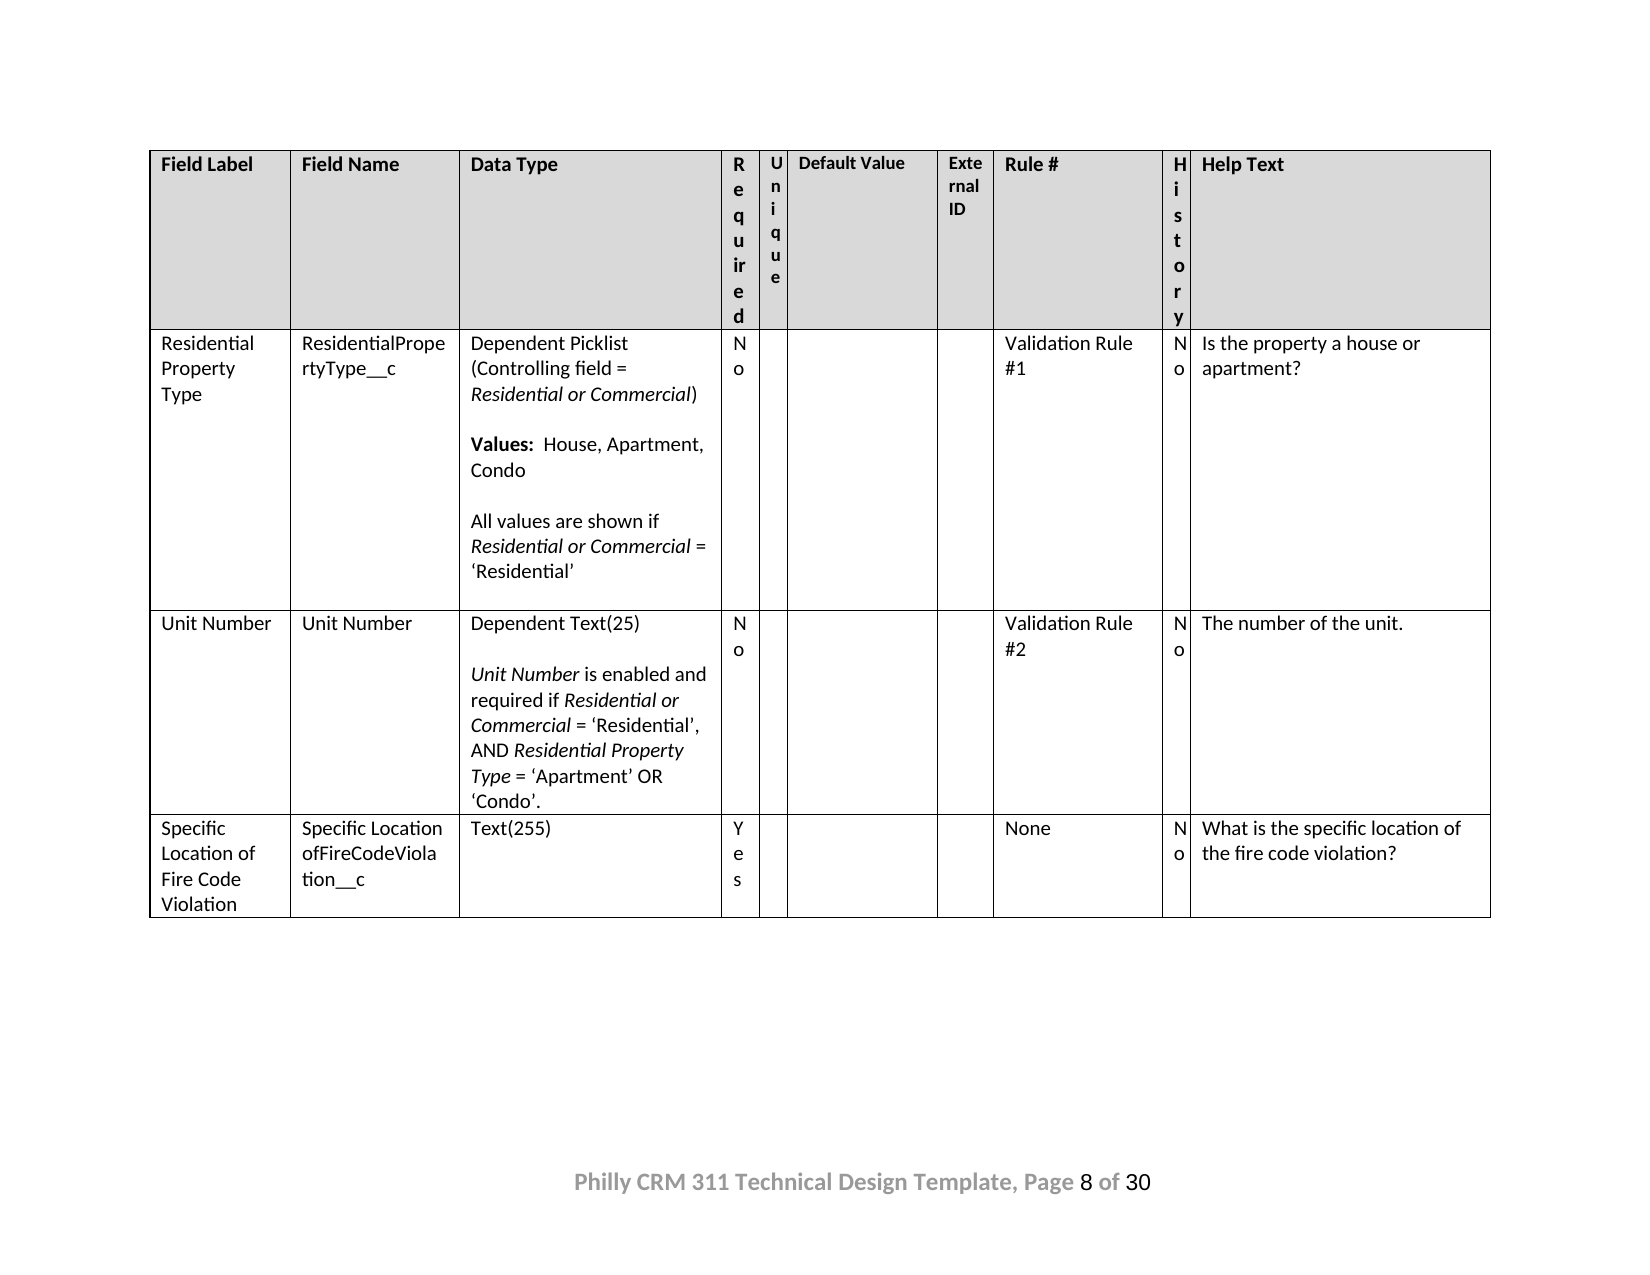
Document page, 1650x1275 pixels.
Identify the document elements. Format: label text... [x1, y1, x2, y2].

table_cell No [1163, 330, 1190, 609]
table_header Field Name [291, 151, 459, 329]
table_cell What is the specific location of the fire code violation? [1191, 815, 1490, 917]
table_cell Unit Number [291, 611, 459, 814]
table_cell The number of the unit. [1191, 611, 1490, 814]
table_cell [938, 611, 993, 814]
table_cell Dependent Text(25) Unit Number is enabled and required if Residential or Commercial = ‘Residential’, AND Residential Property Type = ‘Apartment’ OR ‘Condo’. [460, 611, 721, 814]
table_cell Specific Location of Fire Code Violation [151, 815, 290, 917]
table_cell No [1163, 815, 1190, 917]
table_header History [1163, 151, 1190, 329]
table_header Rule # [994, 151, 1162, 329]
table_cell [760, 330, 787, 609]
table_cell [788, 815, 937, 917]
table_header Help Text [1191, 151, 1490, 329]
table_cell No [722, 611, 759, 814]
table_cell No [722, 330, 759, 609]
table_header External ID [938, 151, 993, 329]
table_cell Validation Rule #1 [994, 330, 1162, 609]
table_header Data Type [460, 151, 721, 329]
table_cell [760, 611, 787, 814]
table_header Field Label [151, 151, 290, 329]
table_header Required [722, 151, 759, 329]
table_cell [788, 611, 937, 814]
table_cell No [1163, 611, 1190, 814]
table_cell Is the property a house or apartment? [1191, 330, 1490, 609]
table_header Default Value [788, 151, 937, 329]
table_cell ResidentialPropertyType__c [291, 330, 459, 609]
table_cell Yes [722, 815, 759, 917]
table_cell Validation Rule #2 [994, 611, 1162, 814]
table_cell Specific Location ofFireCodeViolation__c [291, 815, 459, 917]
table_header Unique [760, 151, 787, 329]
table_cell Residential Property Type [151, 330, 290, 609]
table_cell Unit Number [151, 611, 290, 814]
table_cell Dependent Picklist (Controlling field = Residential or Commercial) Values: House, Apartment, Condo All values are shown if Residential or Commercial = ‘Residential’ [460, 330, 721, 609]
table_cell [788, 330, 937, 609]
table_cell [938, 815, 993, 917]
table_cell Text(255) [460, 815, 721, 917]
table_cell [938, 330, 993, 609]
table_cell None [994, 815, 1162, 917]
table_cell [760, 815, 787, 917]
